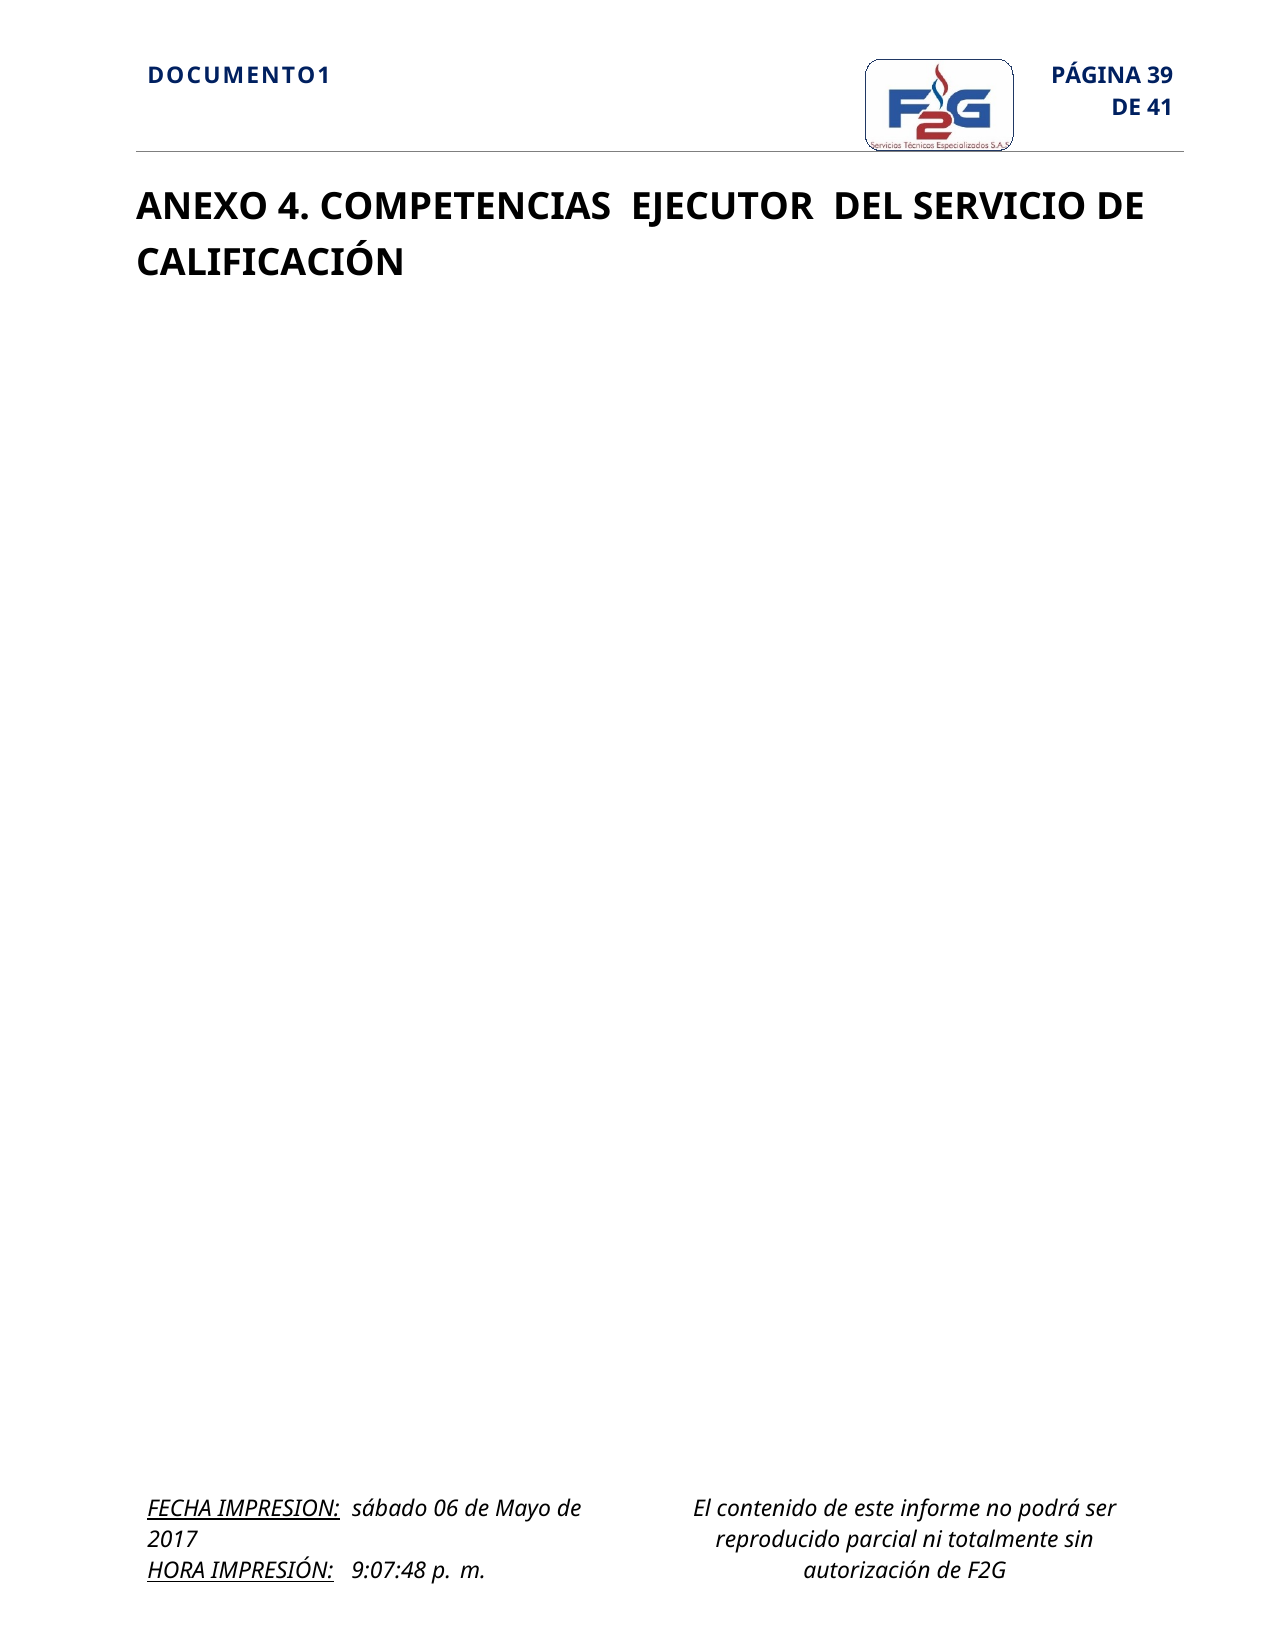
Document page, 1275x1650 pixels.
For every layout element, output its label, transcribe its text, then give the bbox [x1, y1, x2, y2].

picture [865, 59, 1013, 150]
text ANEXO 4. COMPETENCIAS EJECUTOR DEL SERVICIO DE CALIFICACIÓN [136, 180, 1163, 286]
